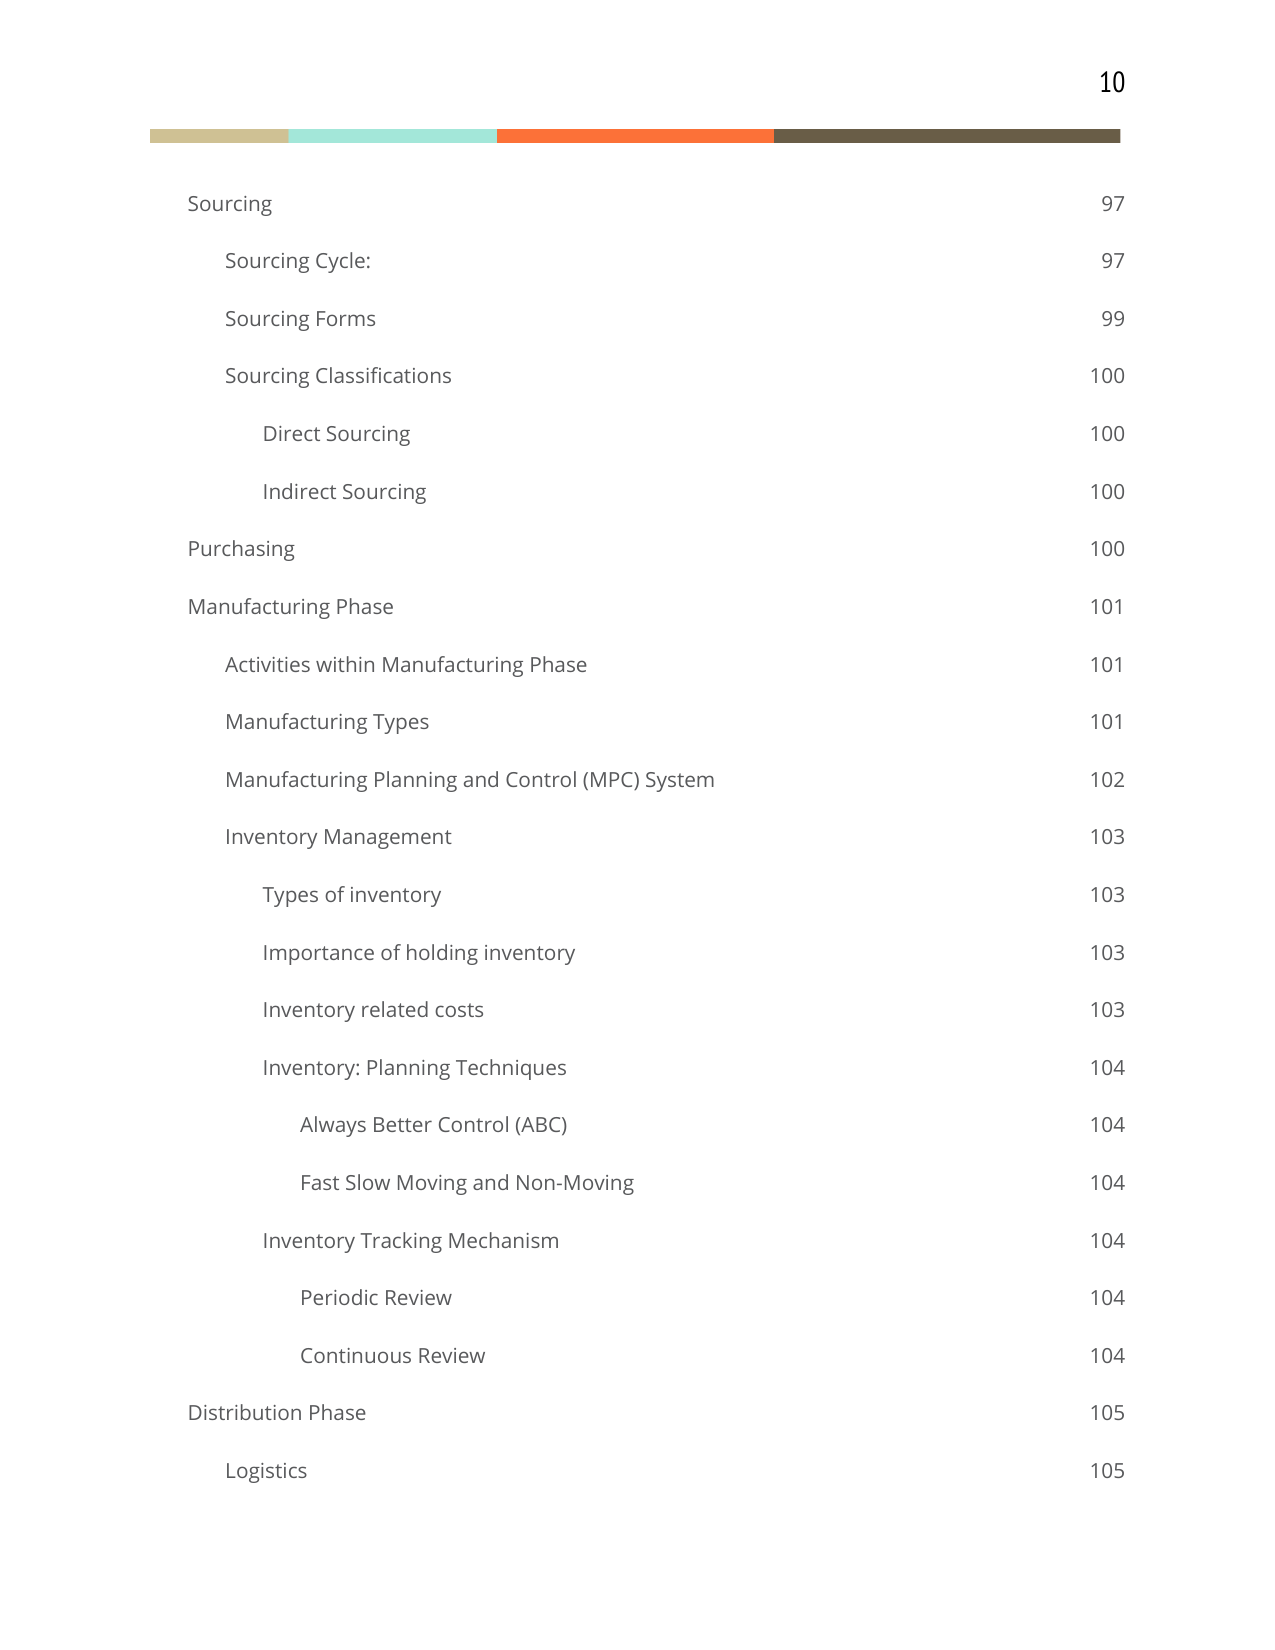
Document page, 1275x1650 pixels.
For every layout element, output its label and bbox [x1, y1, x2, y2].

picture [150, 129, 1121, 143]
